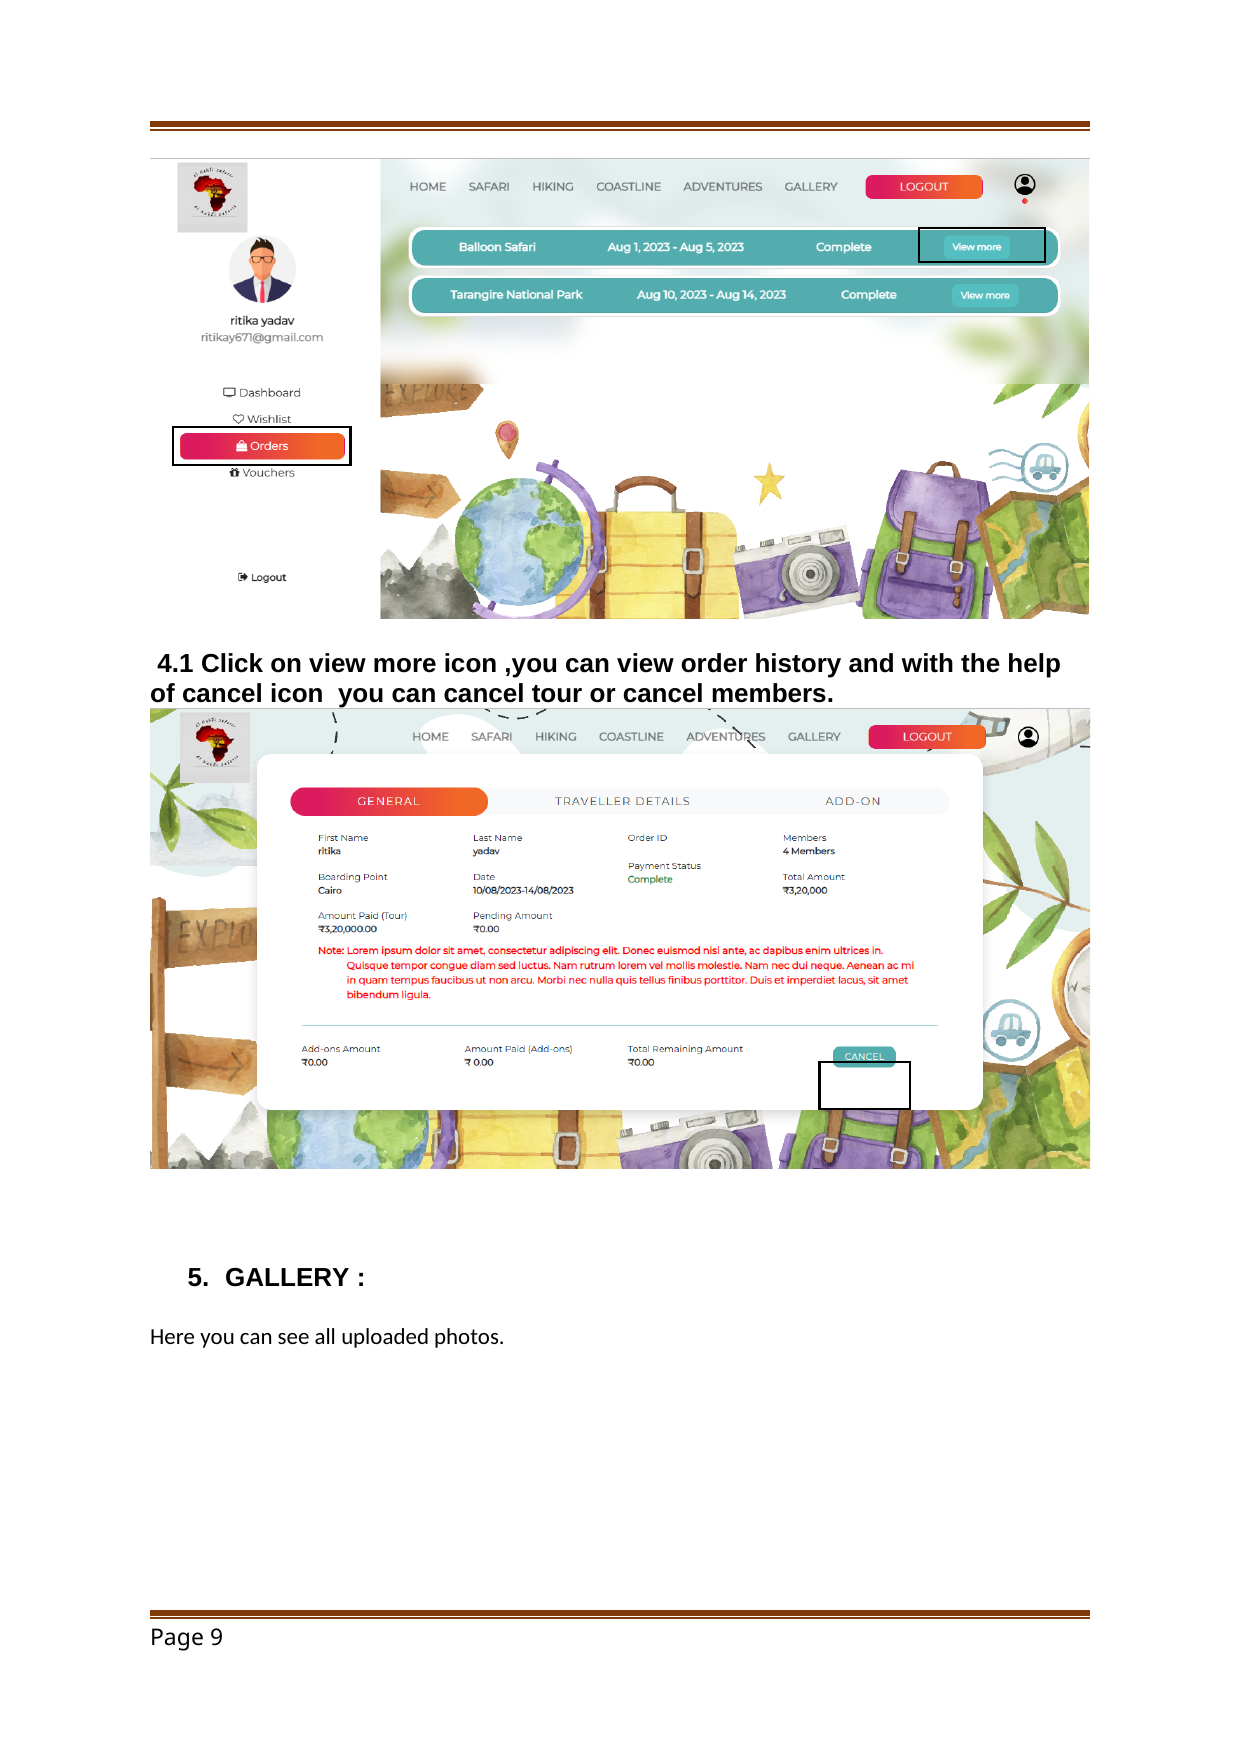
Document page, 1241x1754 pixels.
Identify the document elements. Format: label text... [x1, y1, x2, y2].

picture [150, 708, 1091, 1169]
picture [150, 158, 1091, 619]
subtitle 4.1 Click on view more icon ,you can view order history and with the help of cancel icon you can cancel tour or cancel members. [150, 648, 1090, 708]
subtitle GALLERY : [187, 1262, 1090, 1292]
text Here you can see all uploaded photos. [150, 1322, 1090, 1350]
